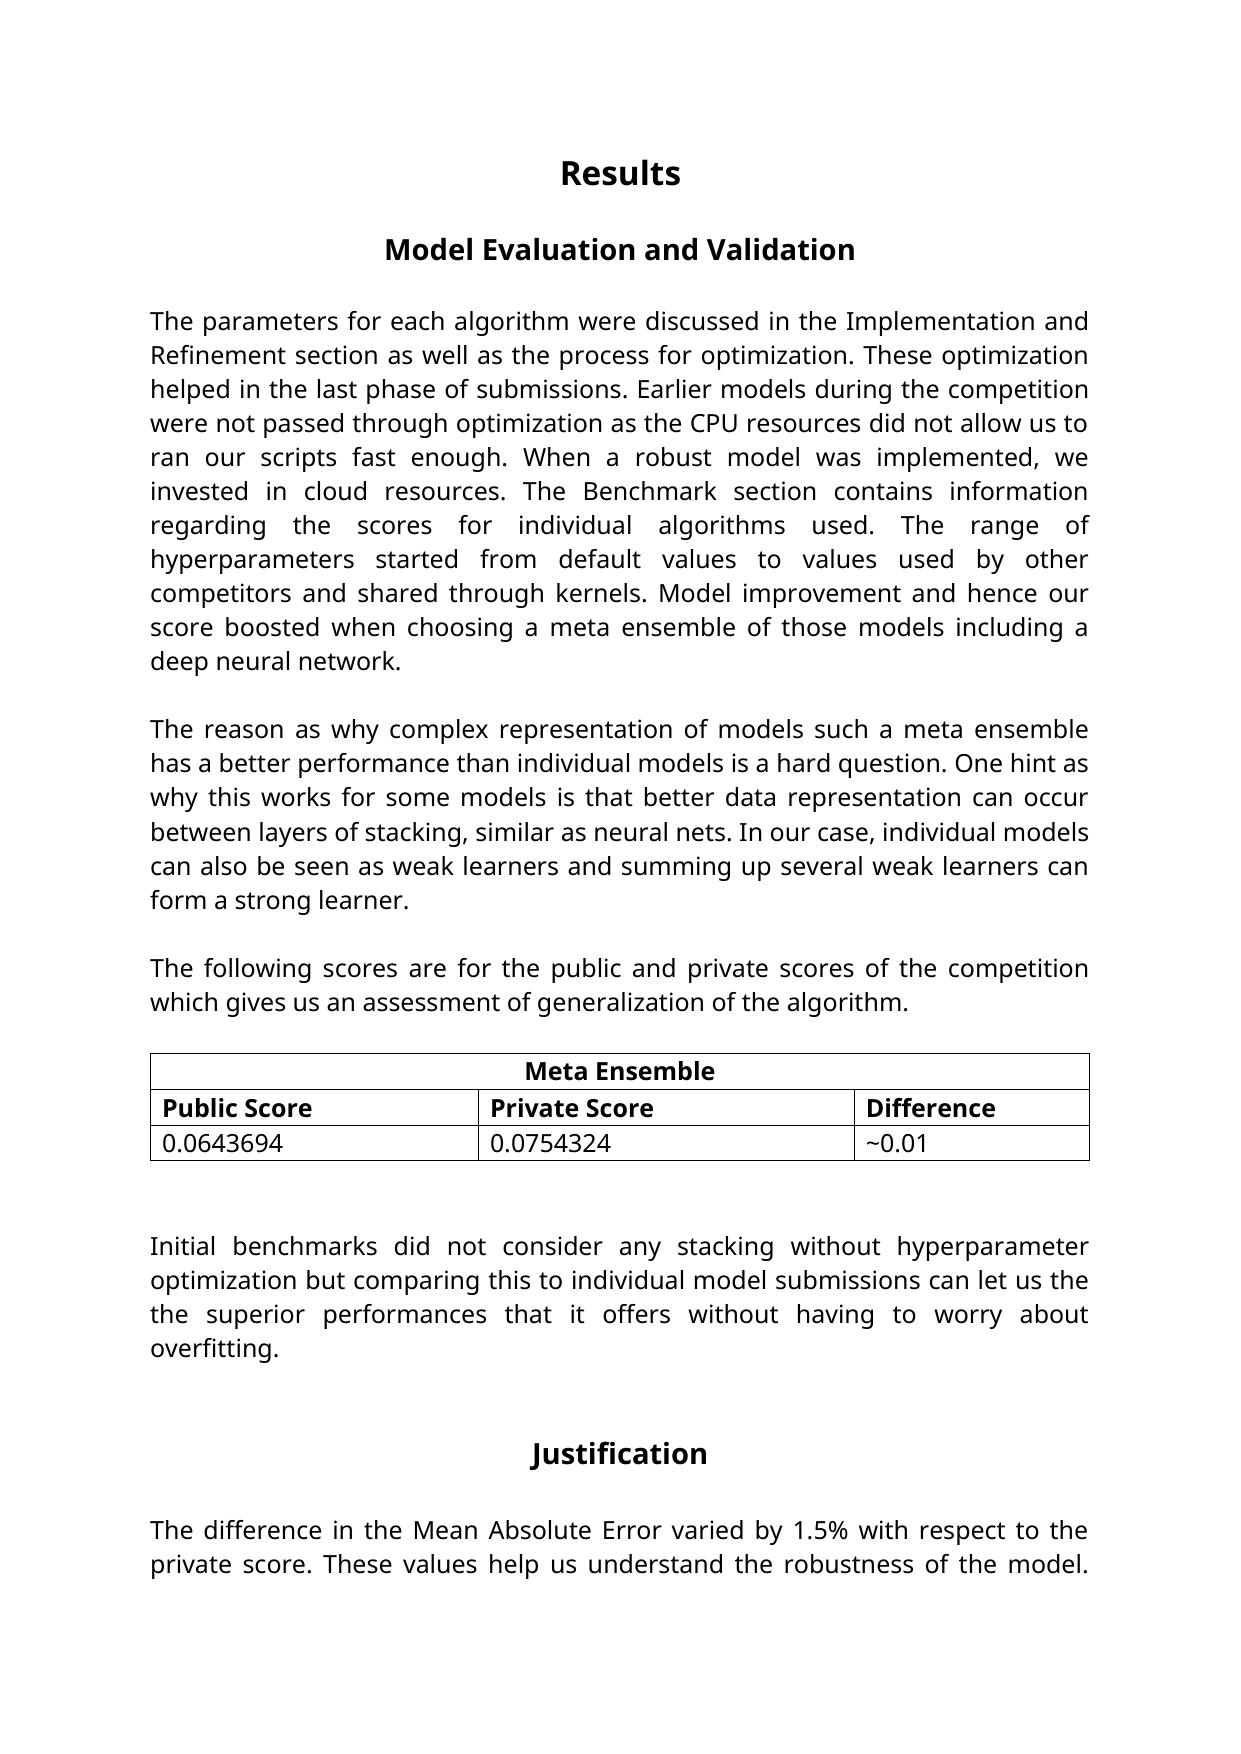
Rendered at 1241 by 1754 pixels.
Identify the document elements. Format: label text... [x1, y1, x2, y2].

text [150, 1512, 1090, 1581]
subtitle Results [150, 150, 1090, 195]
text Justification [150, 1433, 1090, 1473]
table_cell 0.0754324 [479, 1126, 854, 1159]
text The reason as why complex representation of models such a meta ensemble has a better performance than individual models is a hard question. One hint as why this works for some models is that better data representation can occur between layers of stacking, similar as neural nets. In our case, individual models can also be seen as weak learners and summing up several weak learners can form a strong learner. [150, 712, 1090, 916]
text Model Evaluation and Validation [150, 229, 1090, 269]
table_cell Public Score [151, 1090, 478, 1124]
table_cell Private Score [479, 1090, 854, 1124]
text Initial benchmarks did not consider any stacking without hyperparameter optimization but comparing this to individual model submissions can let us the the superior performances that it offers without having to worry about overfitting. [150, 1229, 1090, 1365]
table_cell ~0.01 [855, 1126, 1089, 1159]
text The parameters for each algorithm were discussed in the Implementation and Refinement section as well as the process for optimization. These optimization helped in the last phase of submissions. Earlier models during the competition were not passed through optimization as the CPU resources did not allow us to ran our scripts fast enough. When a robust model was implemented, we invested in cloud resources. The Benchmark section contains information regarding the scores for individual algorithms used. The range of hyperparameters started from default values to values used by other competitors and shared through kernels. Model improvement and hence our score boosted when choosing a meta ensemble of those models including a deep neural network. [150, 303, 1090, 678]
table_header Meta Ensemble [151, 1054, 1089, 1089]
table_cell 0.0643694 [151, 1126, 478, 1159]
text The following scores are for the public and private scores of the competition which gives us an assessment of generalization of the algorithm. [150, 950, 1090, 1018]
table_cell Difference [855, 1090, 1089, 1124]
